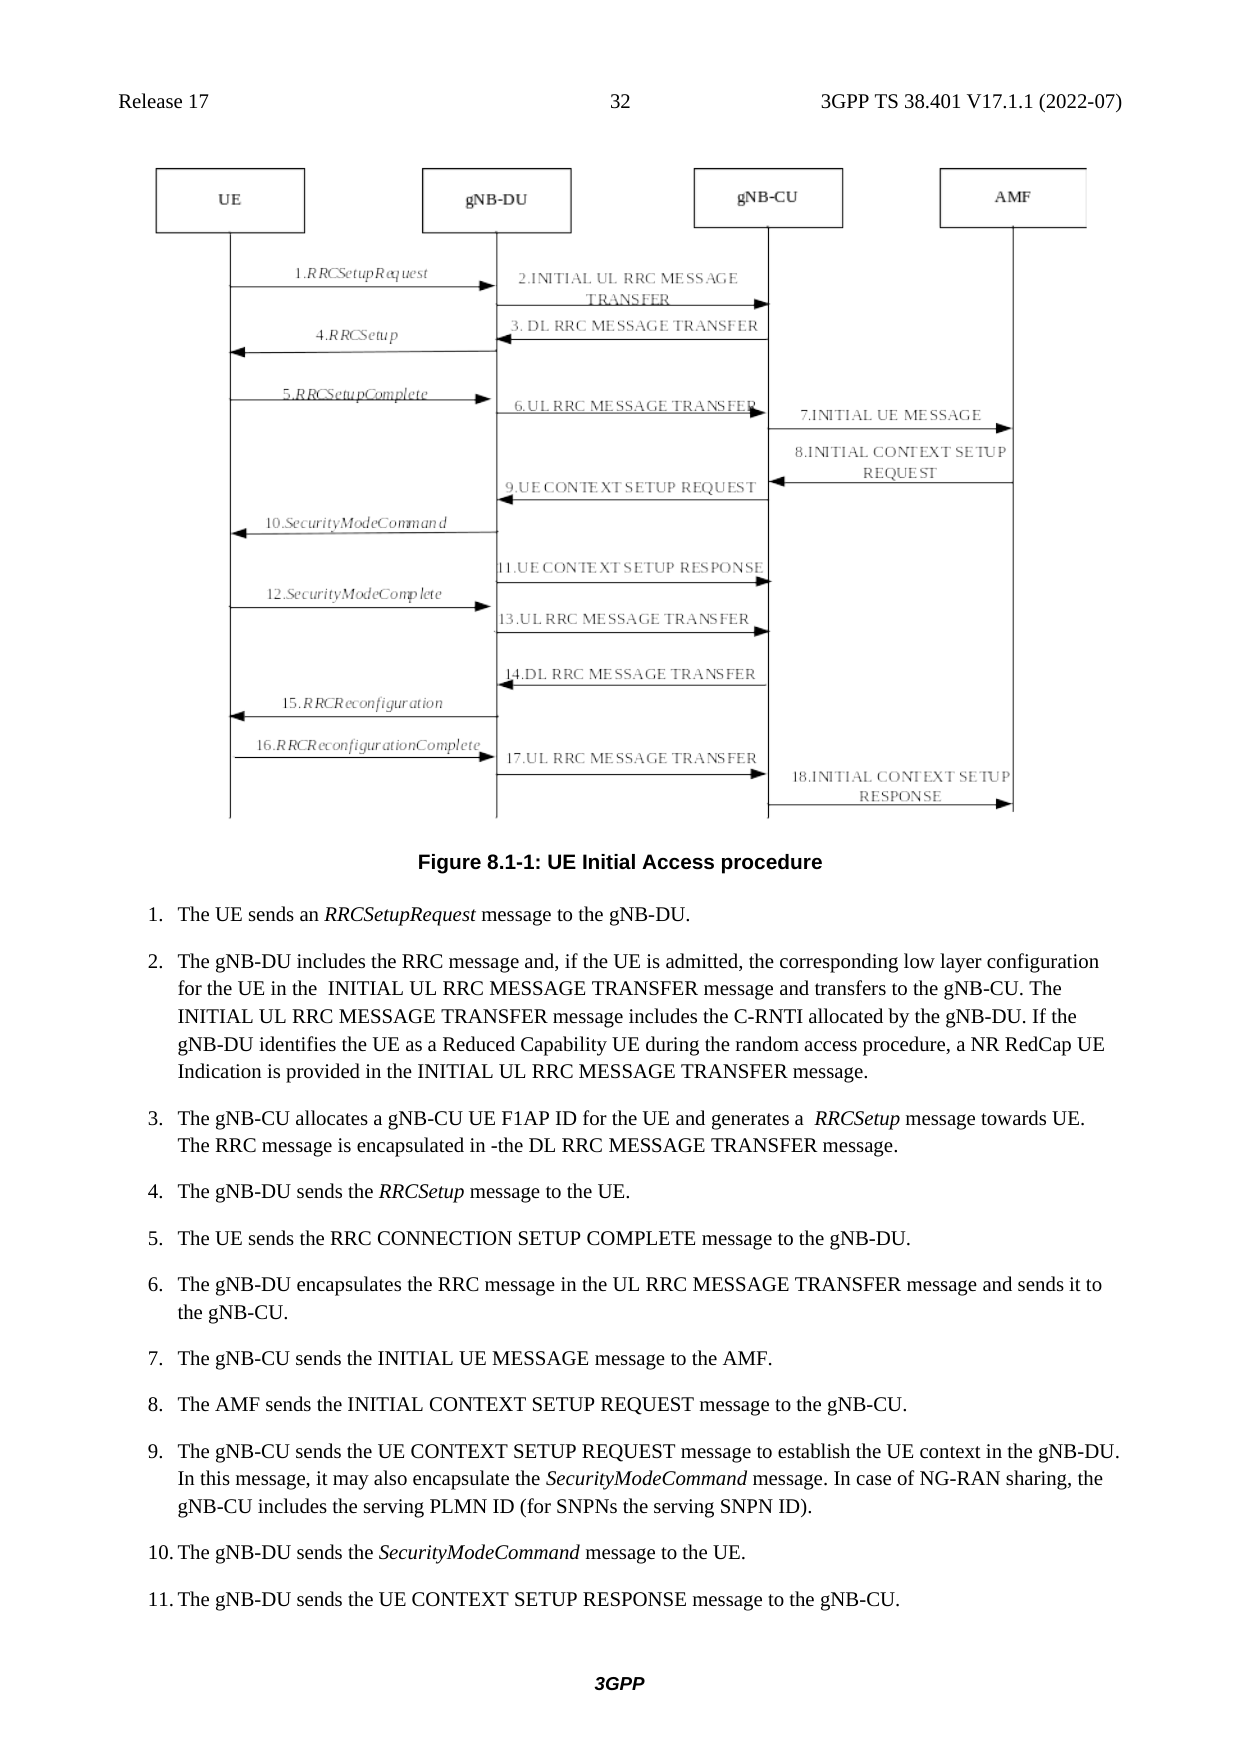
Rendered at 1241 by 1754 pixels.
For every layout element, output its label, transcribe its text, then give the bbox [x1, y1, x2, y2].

text 2. The gNB-DU includes the RRC message and, if the UE is admitted, the corresponding low layer configuration for the UE in the INITIAL UL RRC MESSAGE TRANSFER message and transfers to the gNB-CU. The INITIAL UL RRC MESSAGE TRANSFER message includes the C-RNTI allocated by the gNB-DU. If the gNB-DU identifies the UE as a Reduced Capability UE during the random access procedure, a NR RedCap UE Indication is provided in the INITIAL UL RRC MESSAGE TRANSFER message. [148, 949, 1122, 1083]
text Figure 8.1-1: UE Initial Access procedure [118, 850, 1122, 874]
text 6. The gNB-DU encapsulates the RRC message in the UL RRC MESSAGE TRANSFER message and sends it to the gNB-CU. [148, 1272, 1122, 1324]
text 3. The gNB-CU allocates a gNB-CU UE F1AP ID for the UE and generates a RRCSetup message towards UE. The RRC message is encapsulated in -the DL RRC MESSAGE TRANSFER message. [148, 1105, 1122, 1157]
text 10. The gNB-DU sends the SecurityModeCommand message to the UE. [148, 1540, 1122, 1564]
text 1. The UE sends an RRCSetupRequest message to the gNB-DU. [148, 902, 1122, 926]
text 4. The gNB-DU sends the RRCSetup message to the UE. [148, 1179, 1122, 1203]
text 8. The AMF sends the INITIAL CONTEXT SETUP REQUEST message to the gNB-CU. [148, 1392, 1122, 1416]
text 9. The gNB-CU sends the UE CONTEXT SETUP REQUEST message to establish the UE context in the gNB-DU. In this message, it may also encapsulate the SecurityModeCommand message. In case of NG-RAN sharing, the gNB-CU includes the serving PLMN ID (for SNPNs the serving SNPN ID). [148, 1439, 1122, 1518]
text 5. The UE sends the RRC CONNECTION SETUP COMPLETE message to the gNB-DU. [148, 1226, 1122, 1250]
text 11. The gNB-DU sends the UE CONTEXT SETUP RESPONSE message to the gNB-CU. [148, 1587, 1122, 1611]
text 7. The gNB-CU sends the INITIAL UE MESSAGE message to the AMF. [148, 1346, 1122, 1370]
